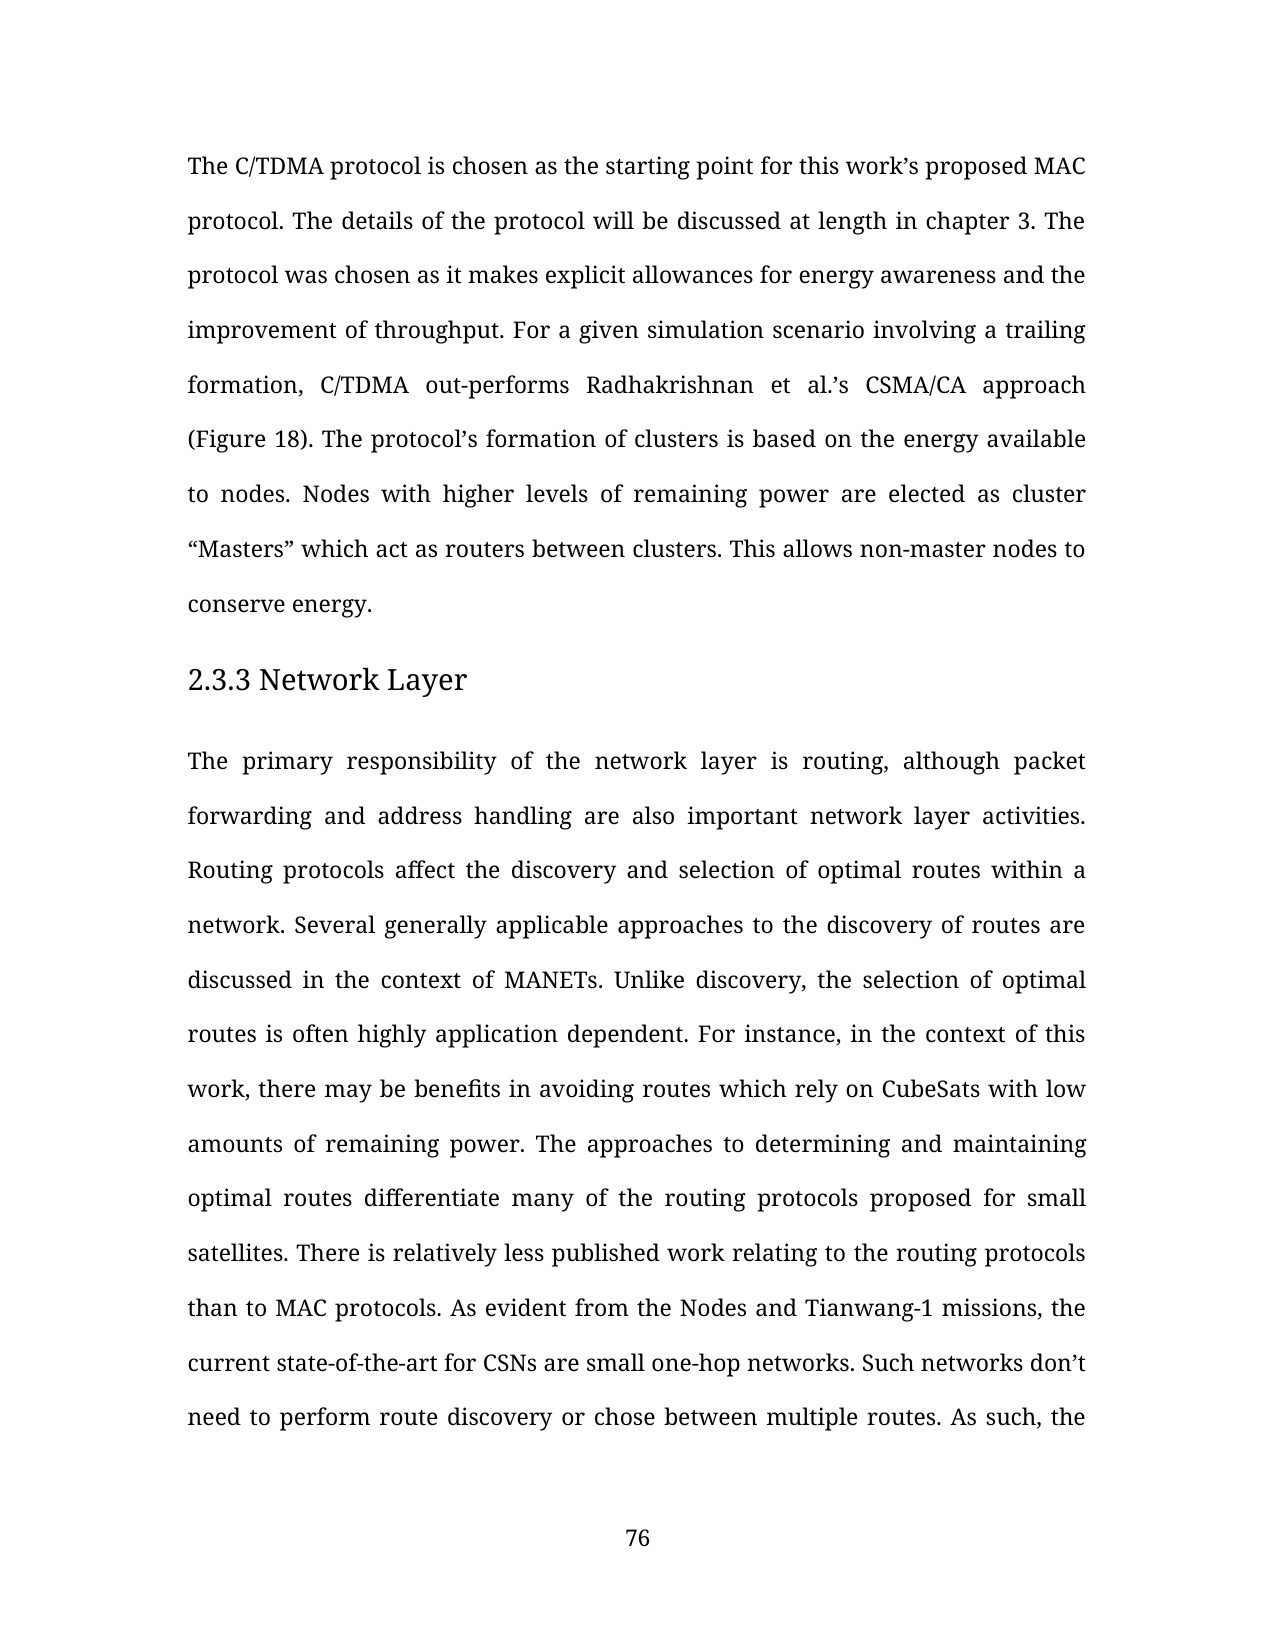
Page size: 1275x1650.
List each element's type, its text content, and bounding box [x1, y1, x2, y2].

subtitle Network Layer [187, 659, 1087, 698]
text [187, 745, 1087, 1432]
text The C/TDMA protocol is chosen as the starting point for this work’s proposed MAC protocol. The details of the protocol will be discussed at length in chapter 3. The protocol was chosen as it makes explicit allowances for energy awareness and the improvement of throughput. For a given simulation scenario involving a trailing formation, C/TDMA out-performs Radhakrishnan et al.’s CSMA/CA approach (Figure 18). The protocol’s formation of clusters is based on the energy available to nodes. Nodes with higher levels of remaining power are elected as cluster “Masters” which act as routers between clusters. This allows non-master nodes to conserve energy. [187, 150, 1087, 619]
